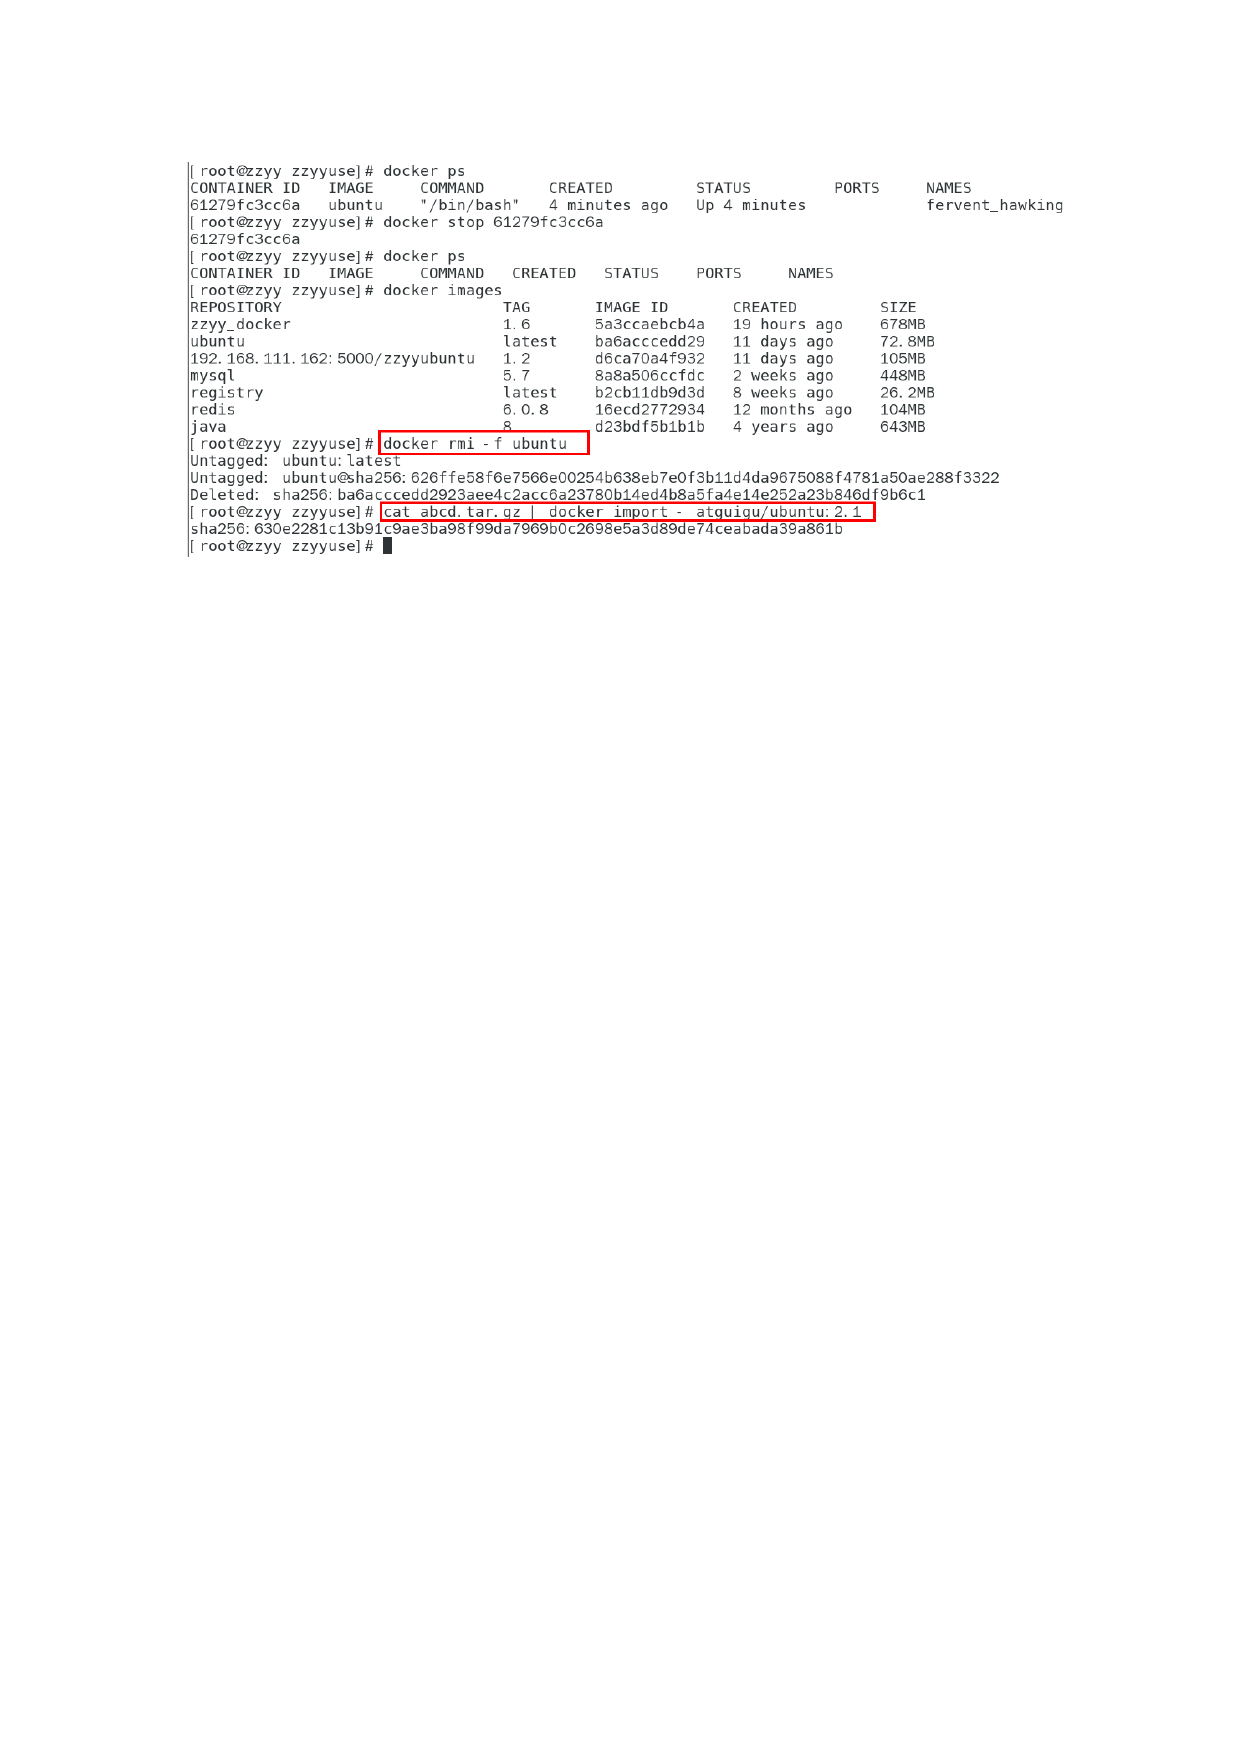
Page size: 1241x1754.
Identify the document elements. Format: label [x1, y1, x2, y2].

picture [187, 162, 1082, 557]
